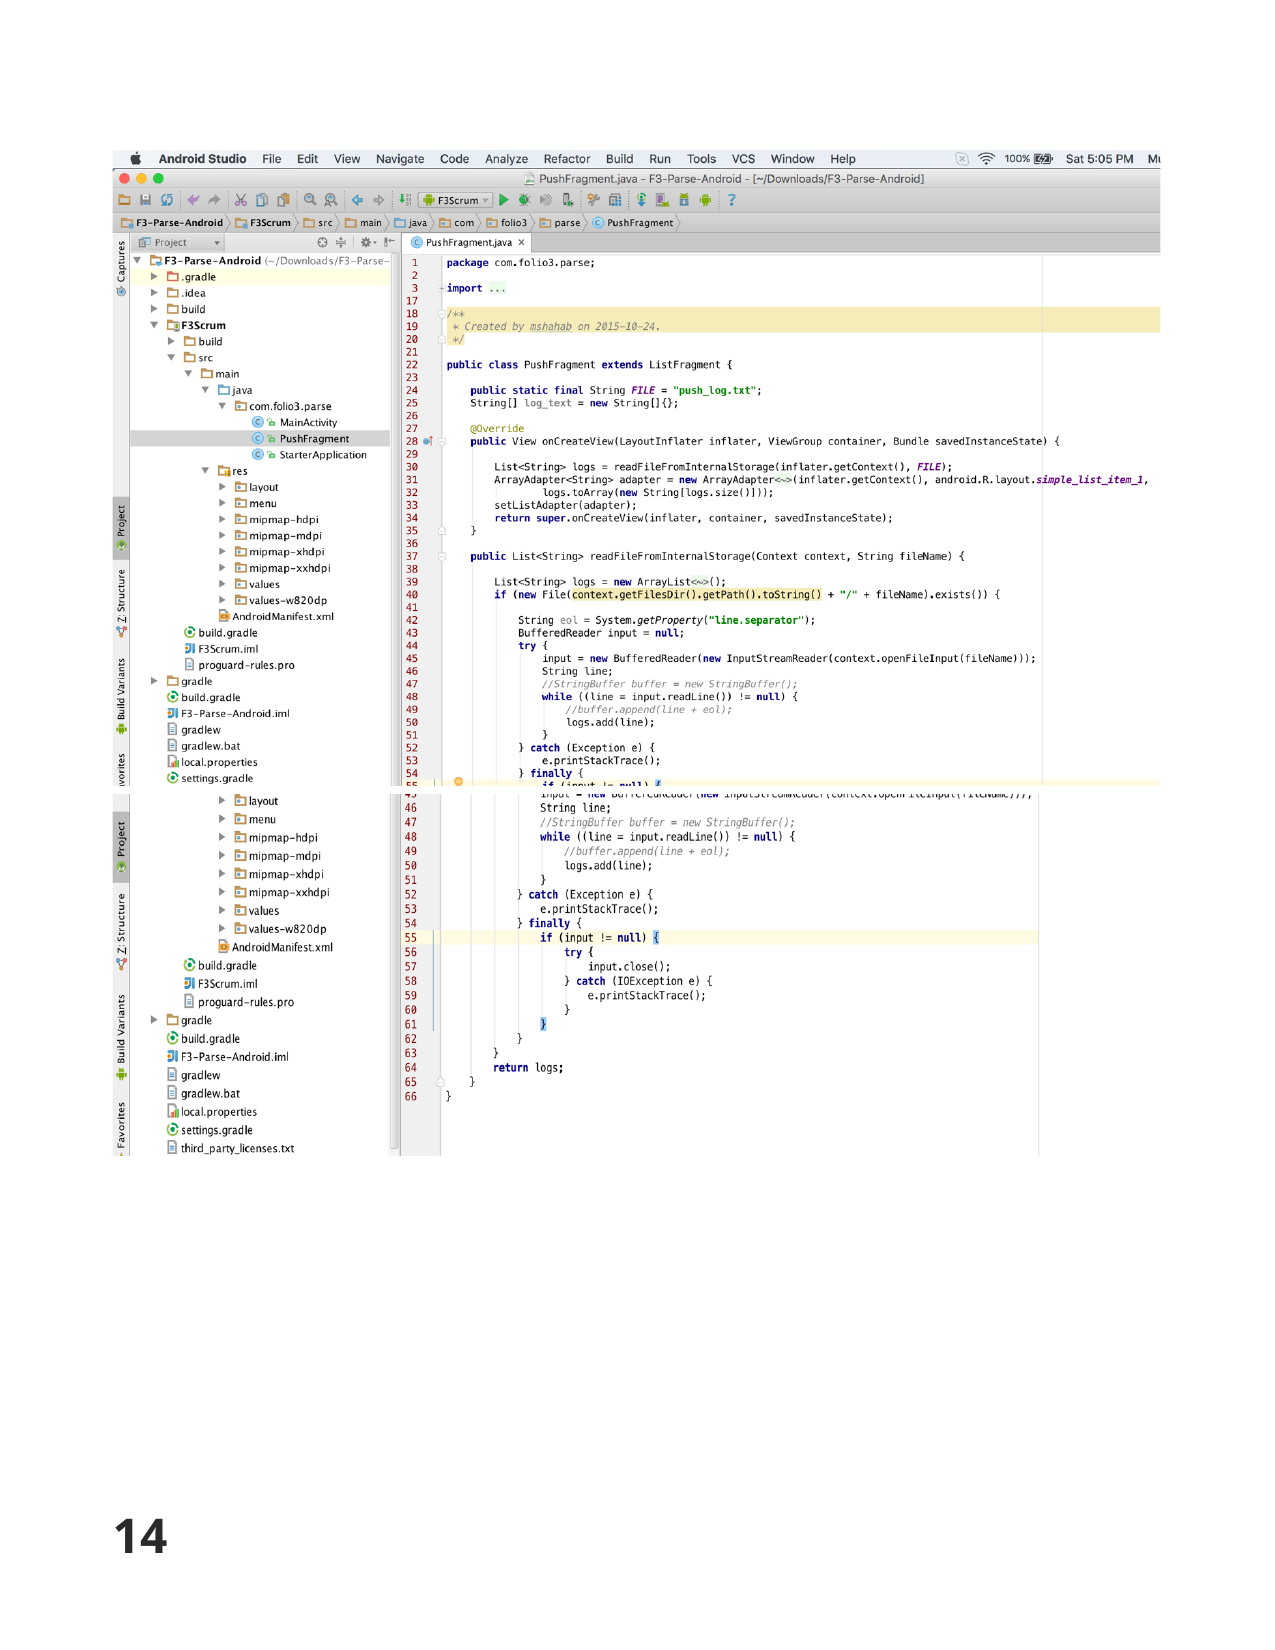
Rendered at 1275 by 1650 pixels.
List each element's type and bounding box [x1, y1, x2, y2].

picture [112, 794, 1040, 1156]
picture [112, 150, 1161, 786]
